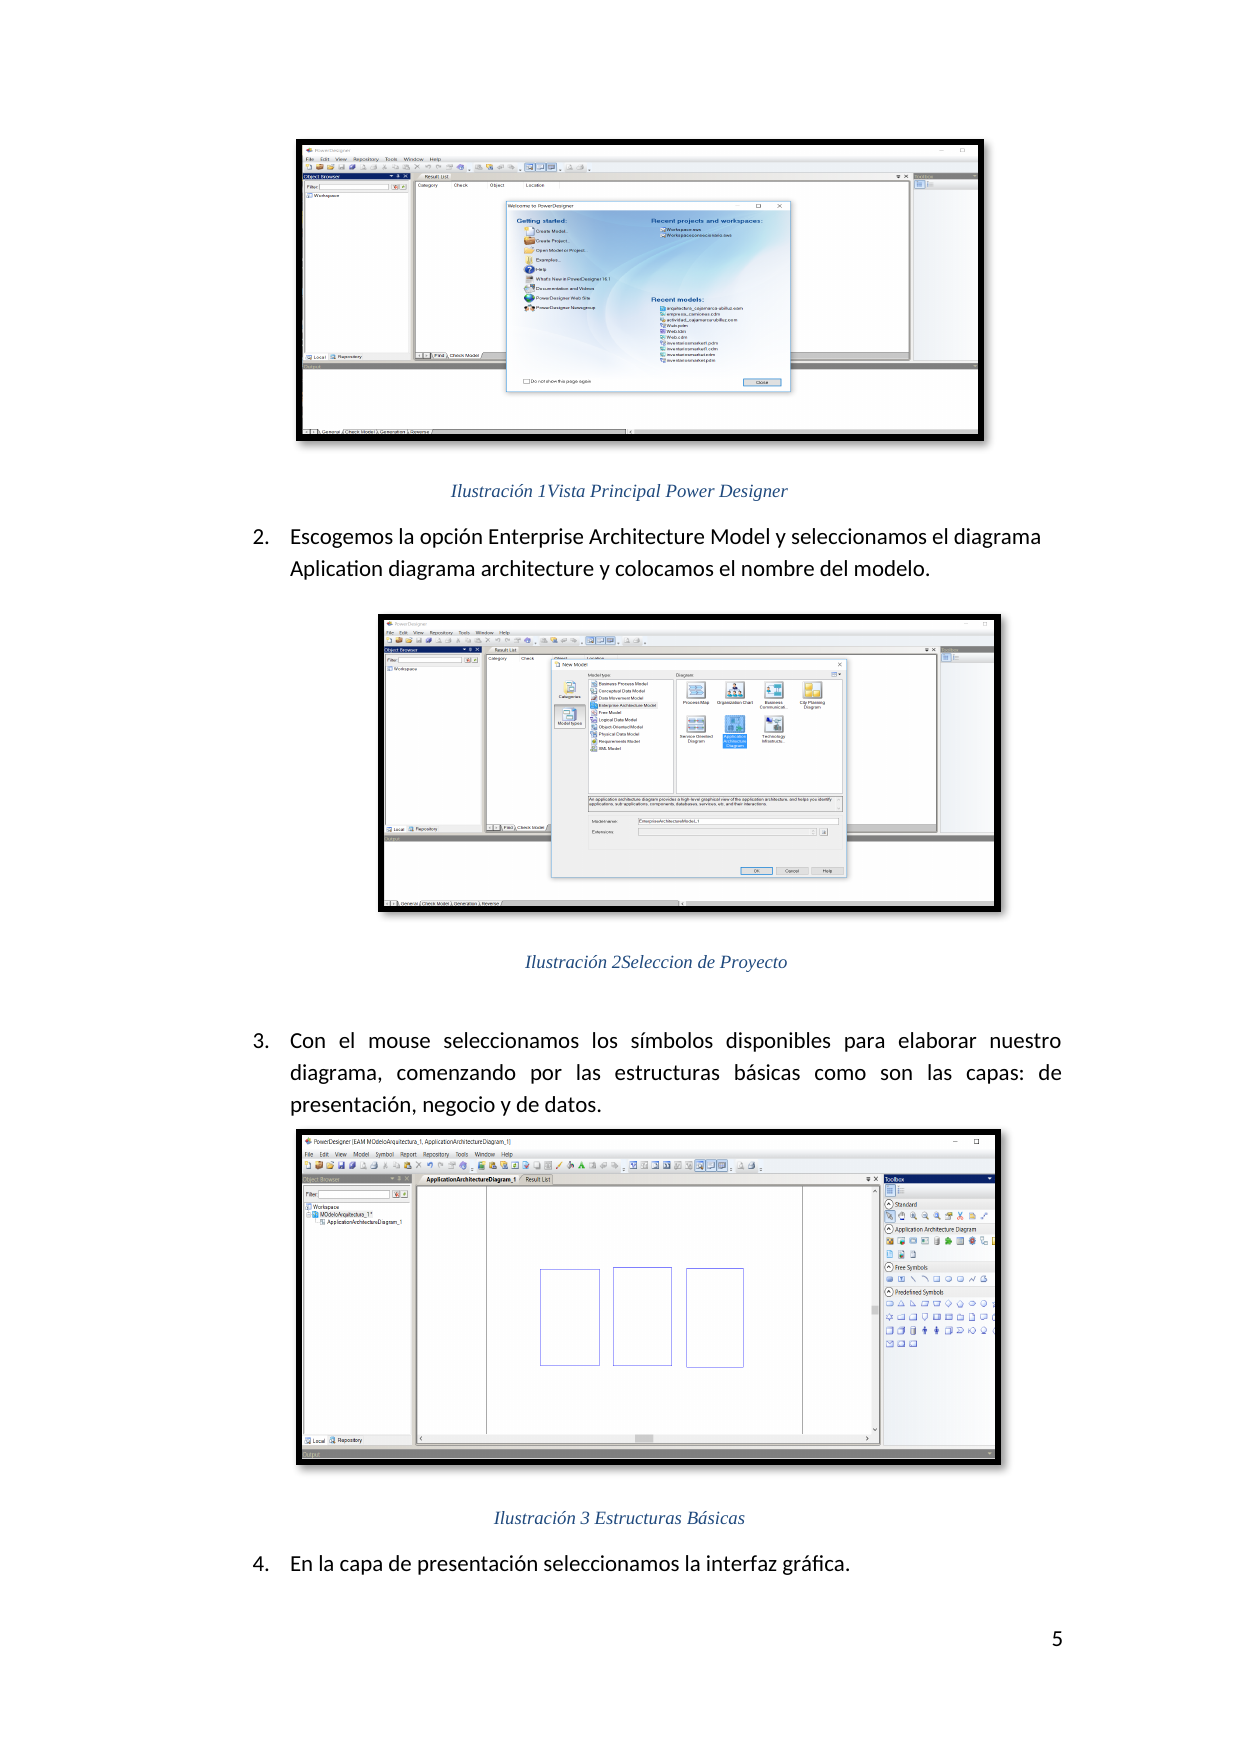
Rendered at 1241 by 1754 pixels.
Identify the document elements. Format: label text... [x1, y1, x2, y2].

picture [302, 1135, 995, 1459]
text Ilustración 2Seleccion de Proyecto [177, 951, 1063, 973]
list Escogemos la opción Enterprise Architecture Model y seleccionamos el diagrama Aplication diagrama architecture y colocamos el nombre del modelo. [252, 522, 1063, 582]
text Ilustración 1Vista Principal Power Designer [177, 480, 1063, 501]
picture [302, 145, 978, 434]
list En la capa de presentación seleccionamos la interfaz gráfica. [252, 1549, 1063, 1577]
list Con el mouse seleccionamos los símbolos disponibles para elaborar nuestro diagrama, comenzando por las estructuras básicas como son las capas: de presentación, negocio y de datos. [252, 1026, 1063, 1118]
picture [384, 620, 994, 906]
text Ilustración 3 Estructuras Básicas [177, 1507, 1063, 1528]
